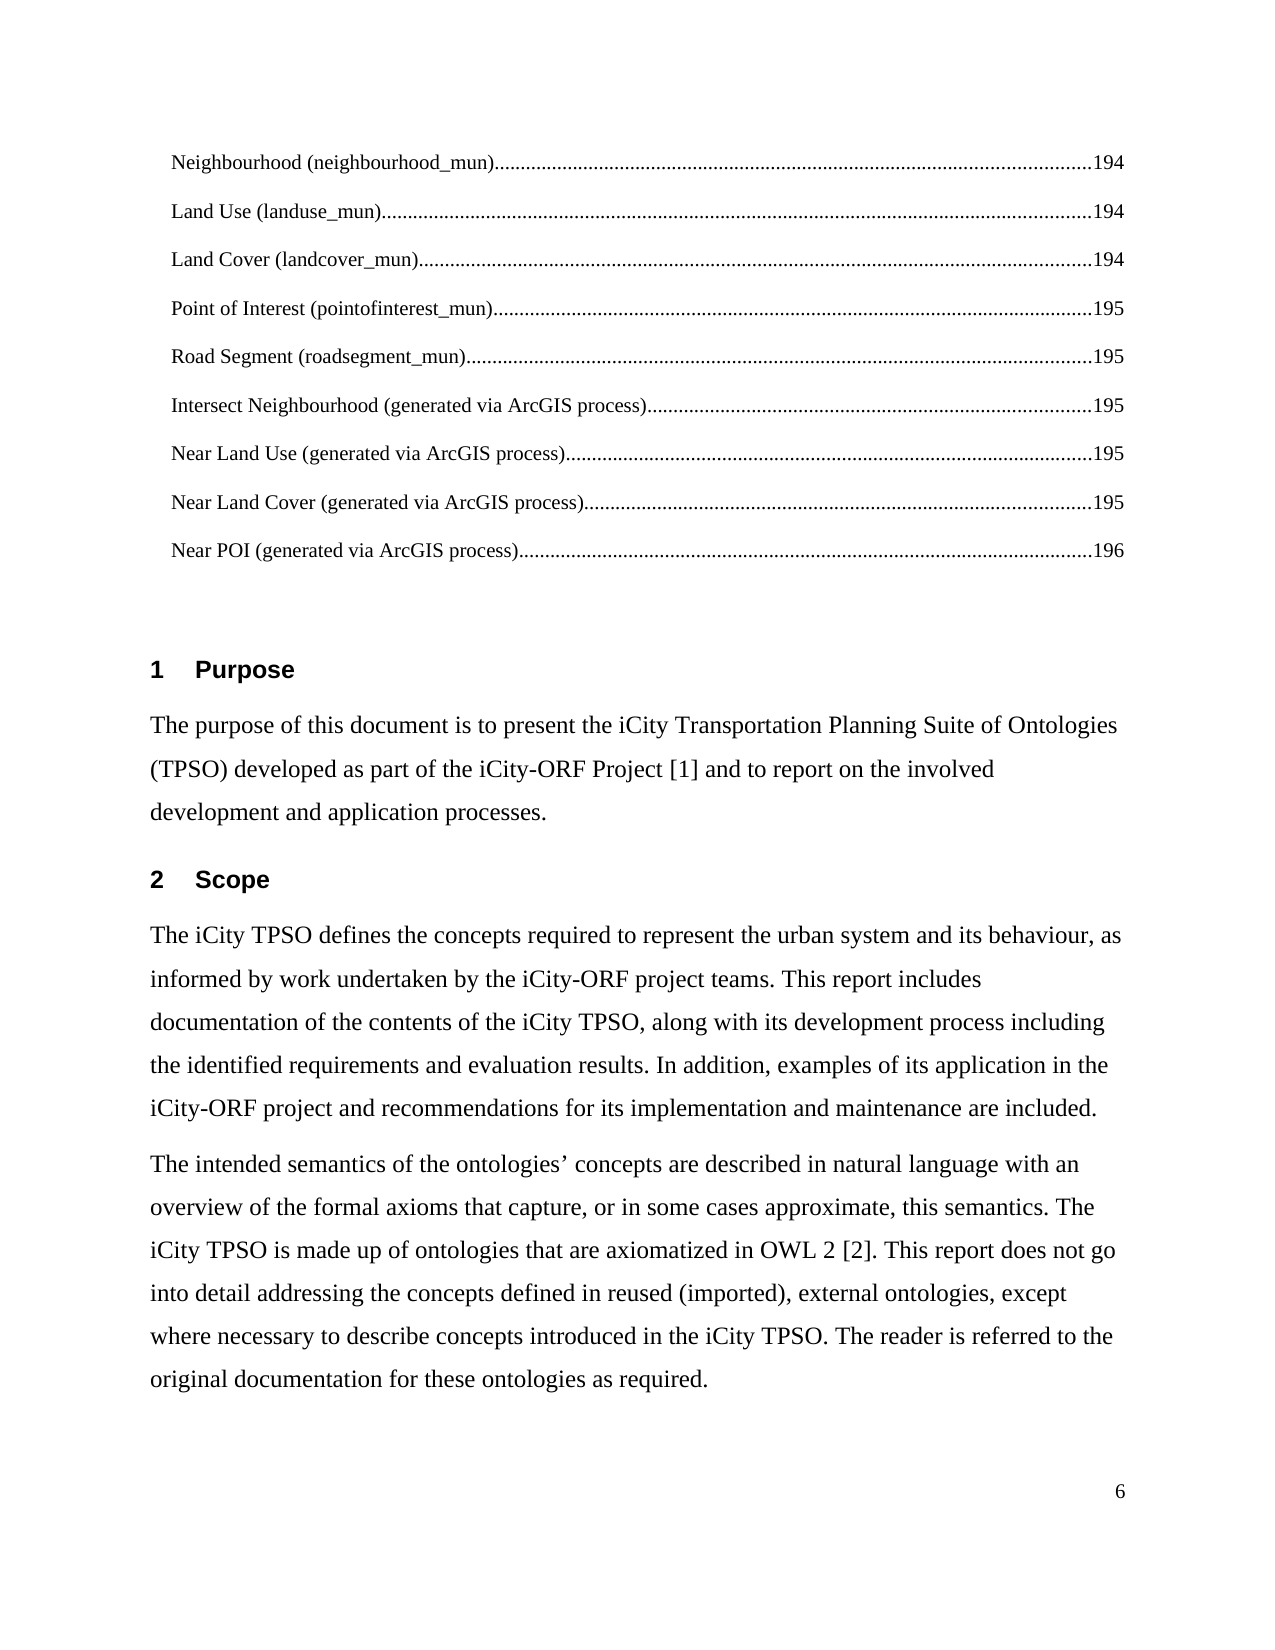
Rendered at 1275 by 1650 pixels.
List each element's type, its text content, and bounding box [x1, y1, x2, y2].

subtitle Purpose [150, 655, 1125, 684]
text The purpose of this document is to present the iCity Transportation Planning Suite of Ontologies (TPSO) developed as part of the iCity-ORF Project [1] and to report on the involved development and application processes. [150, 711, 1125, 826]
subtitle Scope [150, 865, 1125, 894]
text The iCity TPSO defines the concepts required to represent the urban system and its behaviour, as informed by work undertaken by the iCity-ORF project teams. This report includes documentation of the contents of the iCity TPSO, along with its development process including the identified requirements and evaluation results. In addition, examples of its application in the iCity-ORF project and recommendations for its implementation and maintenance are included. [150, 921, 1125, 1122]
text The intended semantics of the ontologies’ concepts are described in natural language with an overview of the formal axioms that capture, or in some cases approximate, this semantics. The iCity TPSO is made up of ontologies that are axiomatized in OWL 2 [2]. This report does not go into detail addressing the concepts defined in reused (imported), external ontologies, except where necessary to describe concepts introduced in the iCity TPSO. The reader is referred to the original documentation for these ontologies as required. [150, 1149, 1125, 1393]
